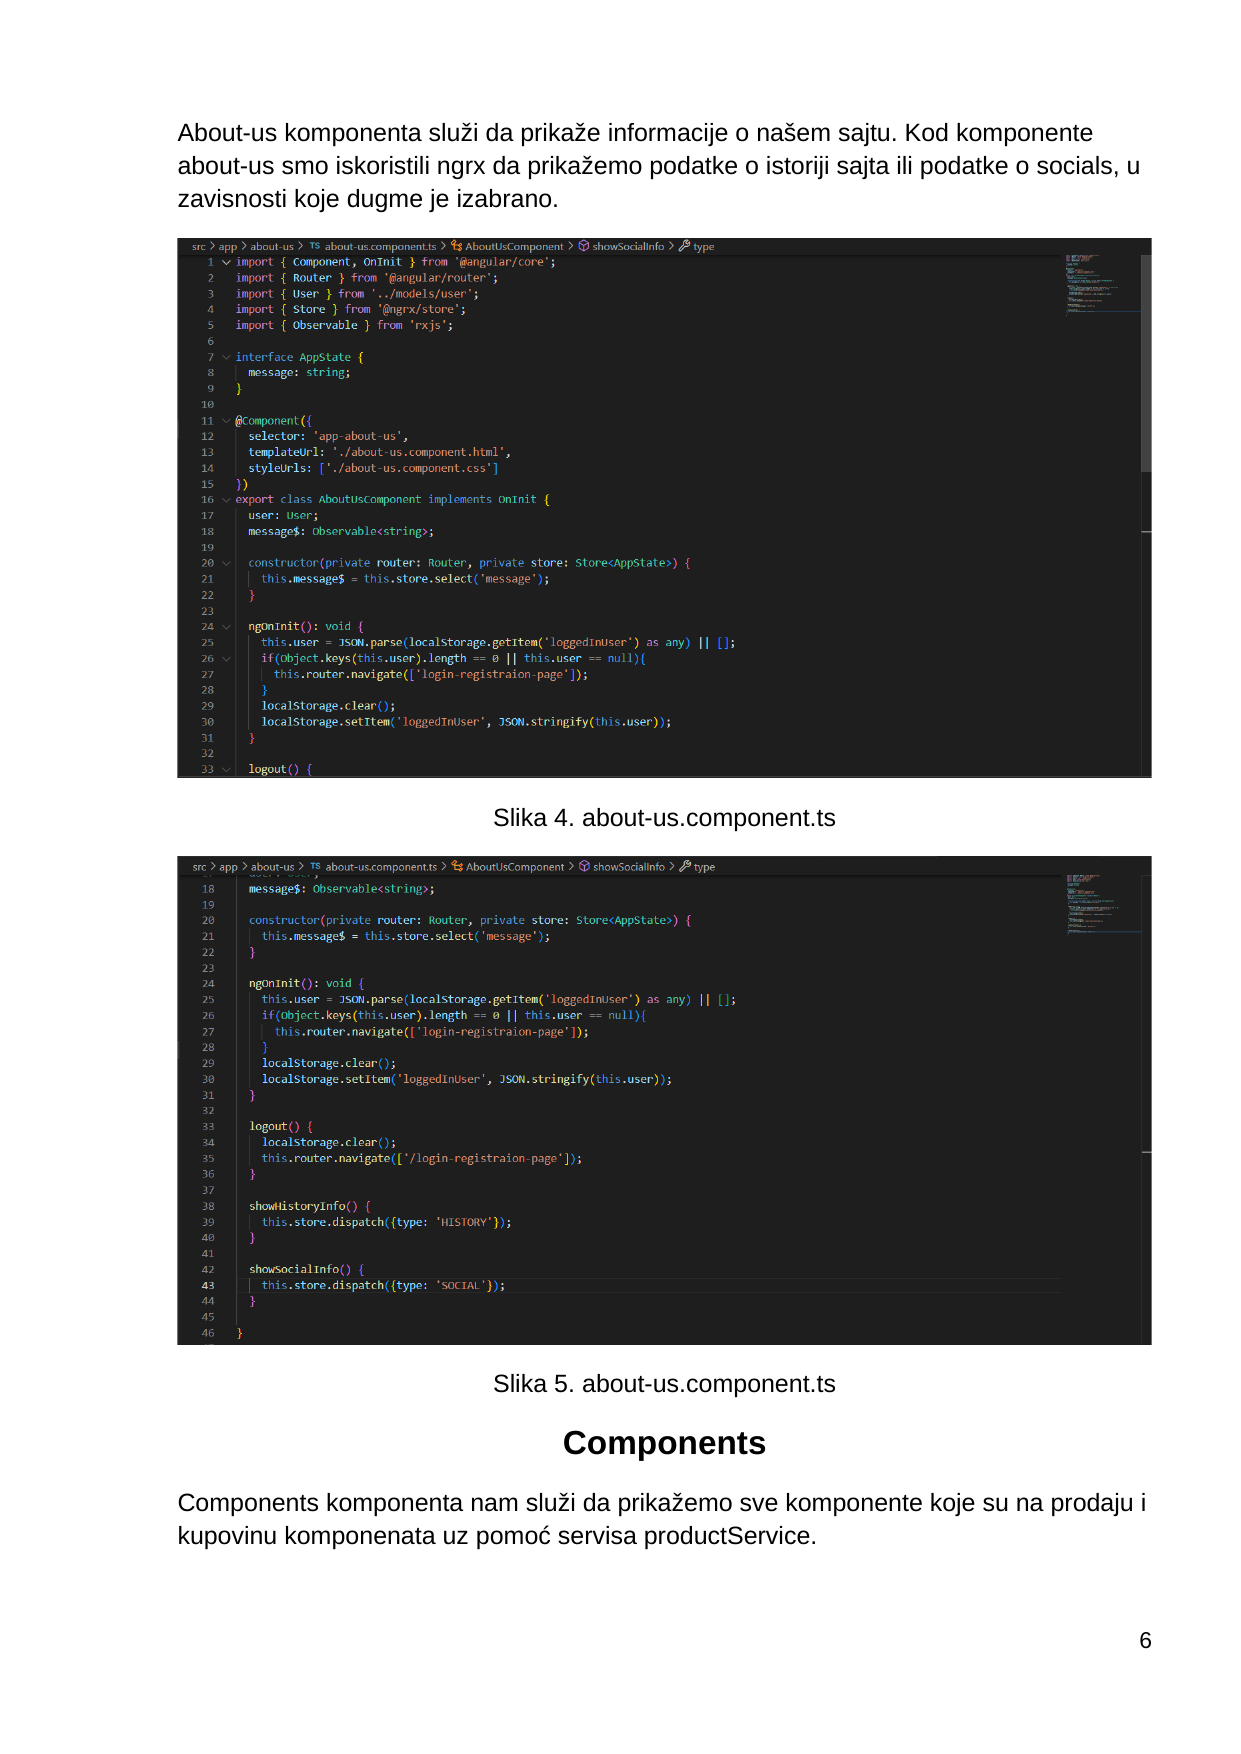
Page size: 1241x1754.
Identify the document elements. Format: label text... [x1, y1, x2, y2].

text Slika 4. about-us.component.ts [177, 803, 1152, 831]
text Components komponenta nam služi da prikažemo sve komponente koje su na prodaju i kupovinu komponenata uz pomoć servisa productService. [177, 1488, 1152, 1550]
picture [177, 856, 1152, 1345]
text Components [177, 1423, 1152, 1461]
text About-us komponenta služi da prikaže informacije o našem sajtu. Kod komponente about-us smo iskoristili ngrx da prikažemo podatke o istoriji sajta ili podatke o socials, u zavisnosti koje dugme je izabrano. [177, 118, 1152, 213]
text Slika 5. about-us.component.ts [177, 1369, 1152, 1398]
picture [177, 238, 1152, 778]
